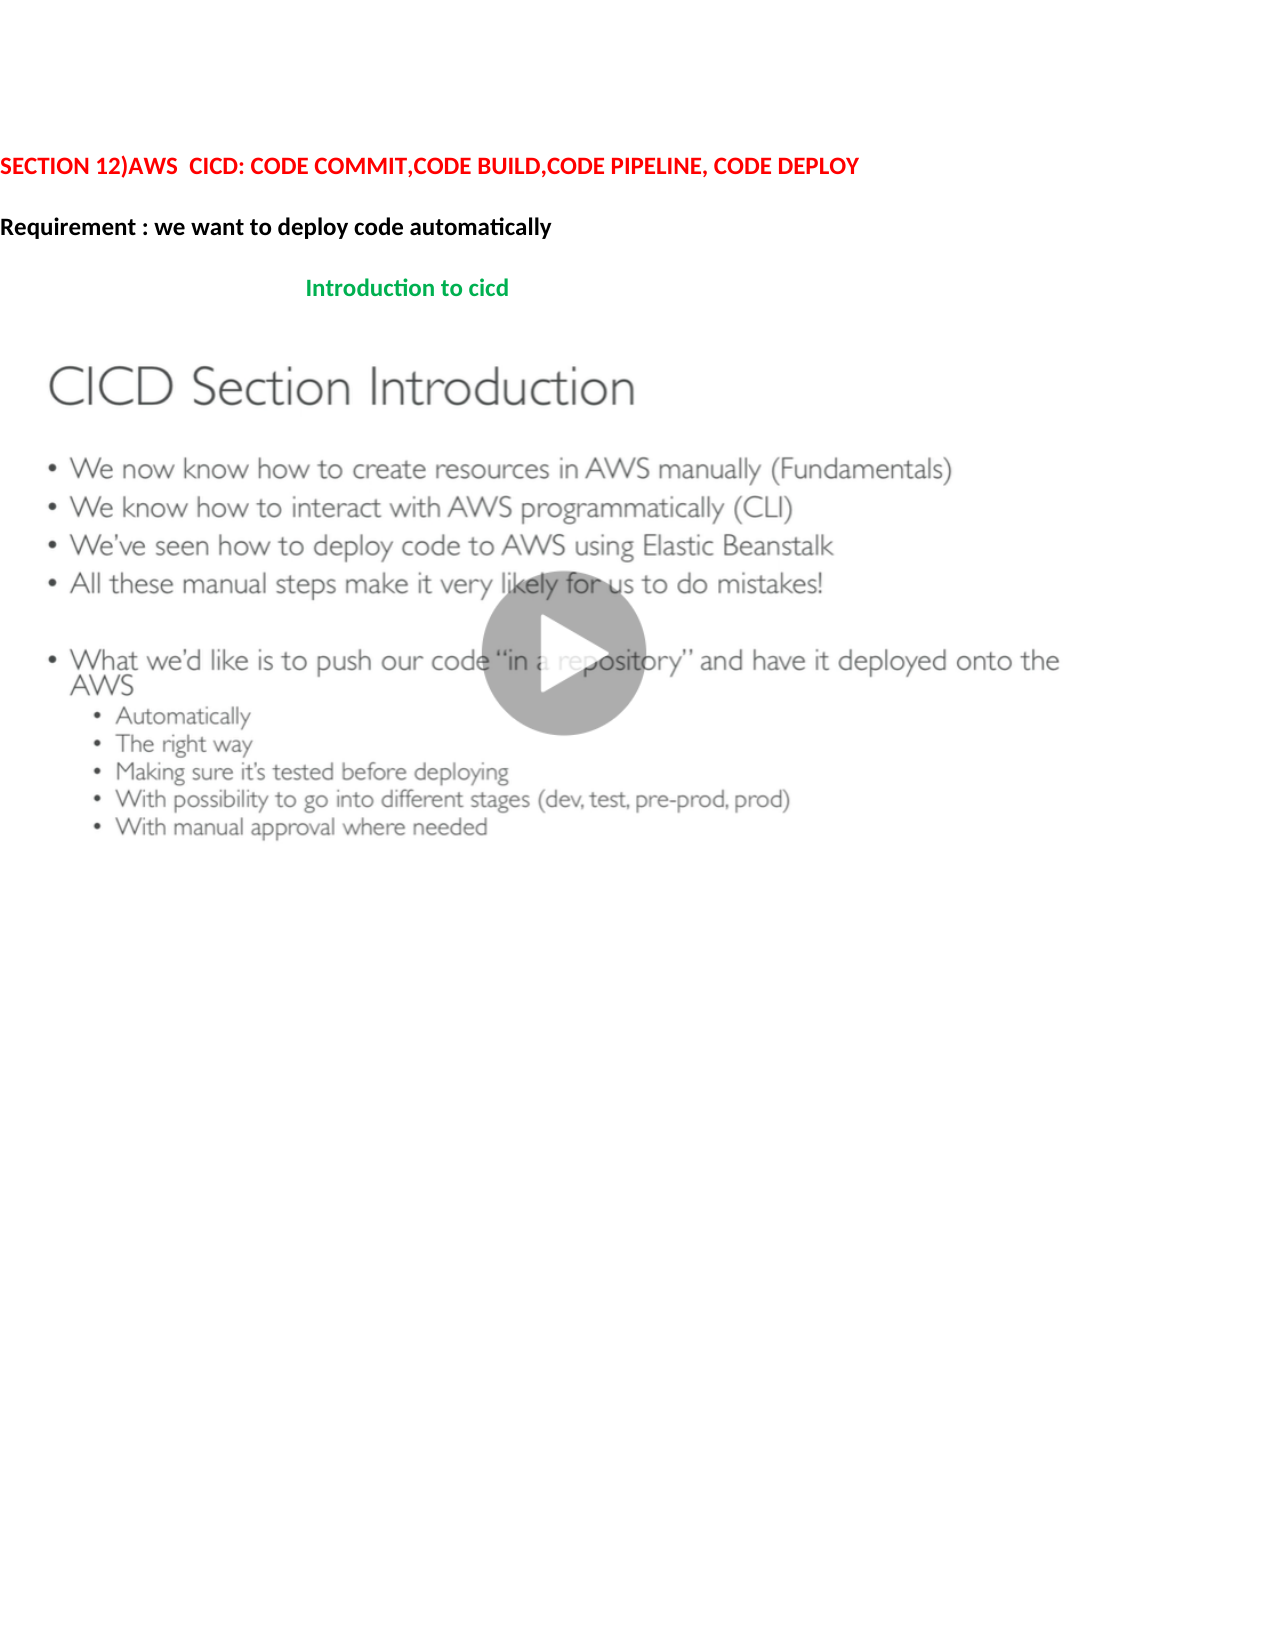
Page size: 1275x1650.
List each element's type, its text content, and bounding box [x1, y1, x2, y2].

text SECTION 12)AWS CICD: CODE COMMIT,CODE BUILD,CODE PIPELINE, CODE DEPLOY [0, 150, 1125, 181]
picture [0, 333, 1125, 912]
text Requirement : we want to deploy code automatically [0, 211, 1125, 242]
text Introduction to cicd [0, 272, 1125, 303]
